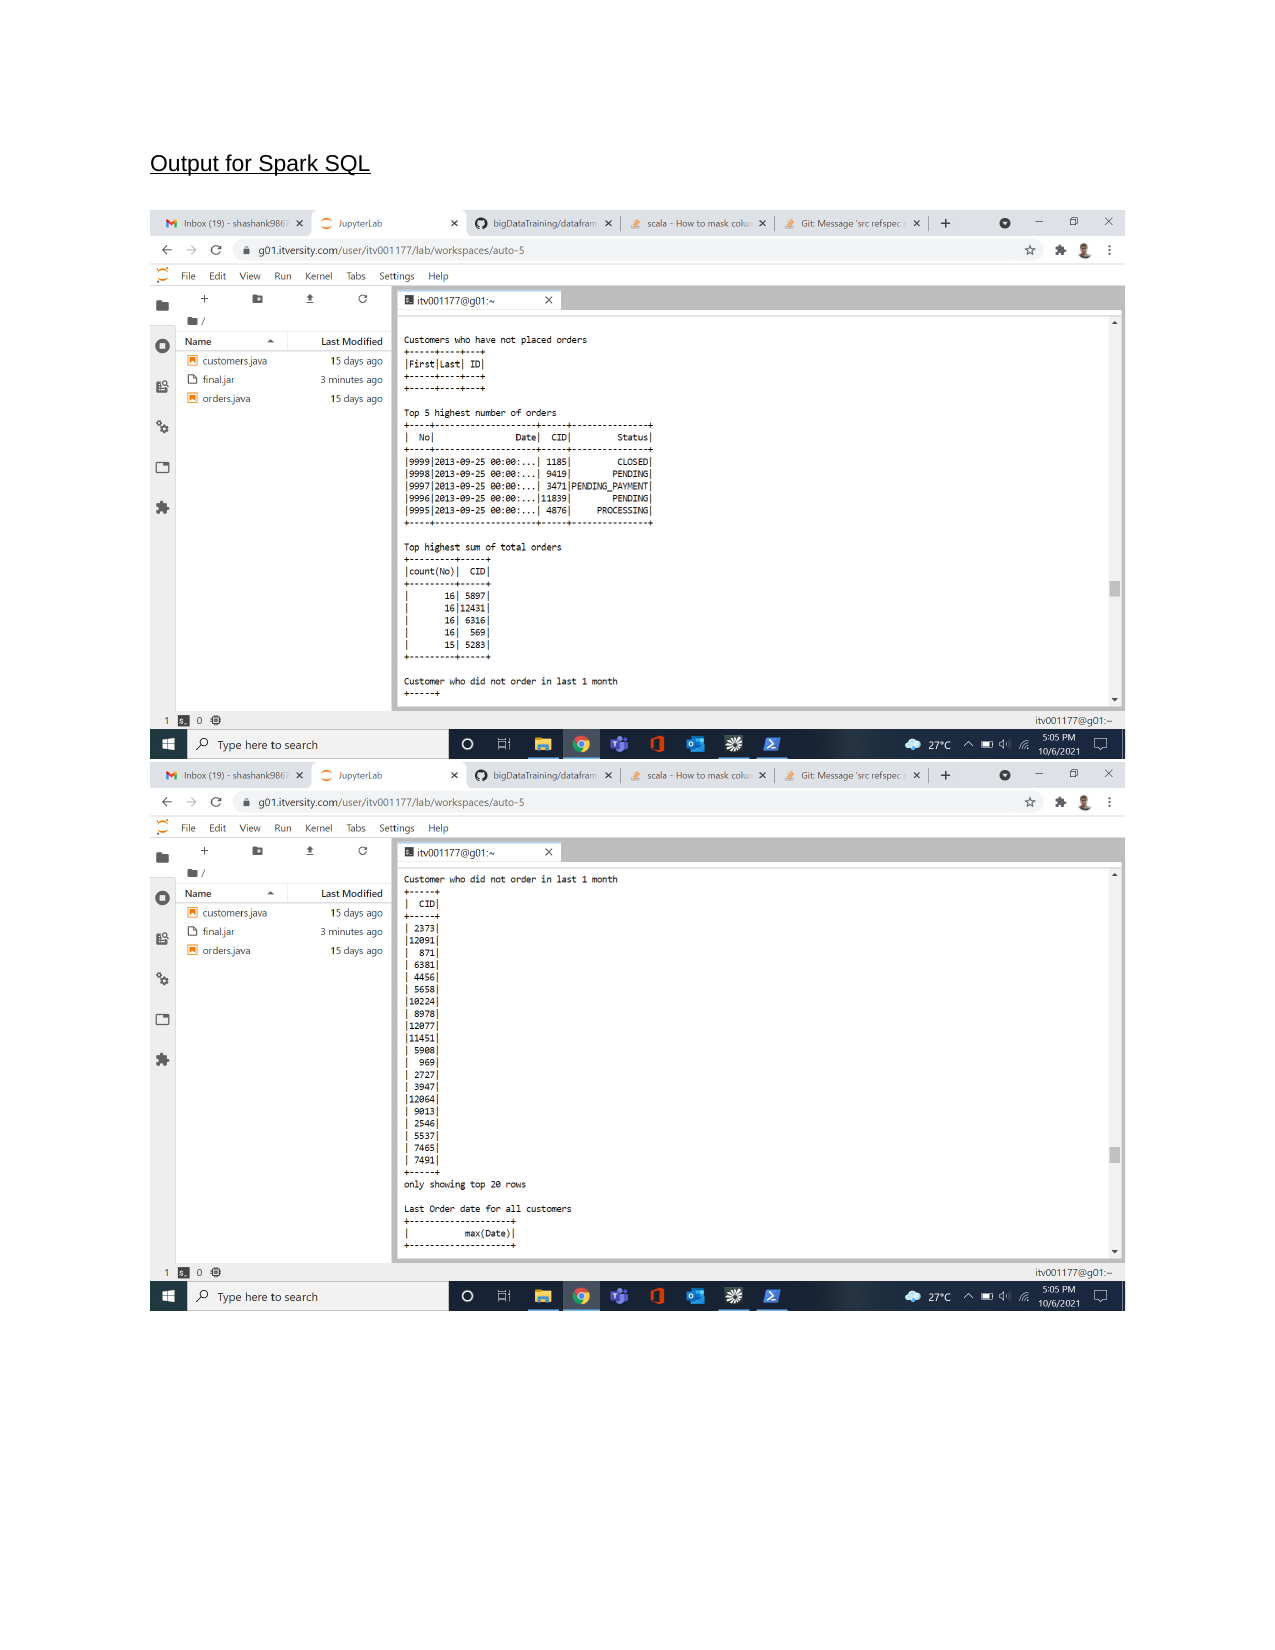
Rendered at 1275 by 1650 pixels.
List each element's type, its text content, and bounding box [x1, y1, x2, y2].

picture [150, 210, 1125, 759]
text Output for Spark SQL [150, 150, 1125, 176]
picture [150, 762, 1125, 1311]
